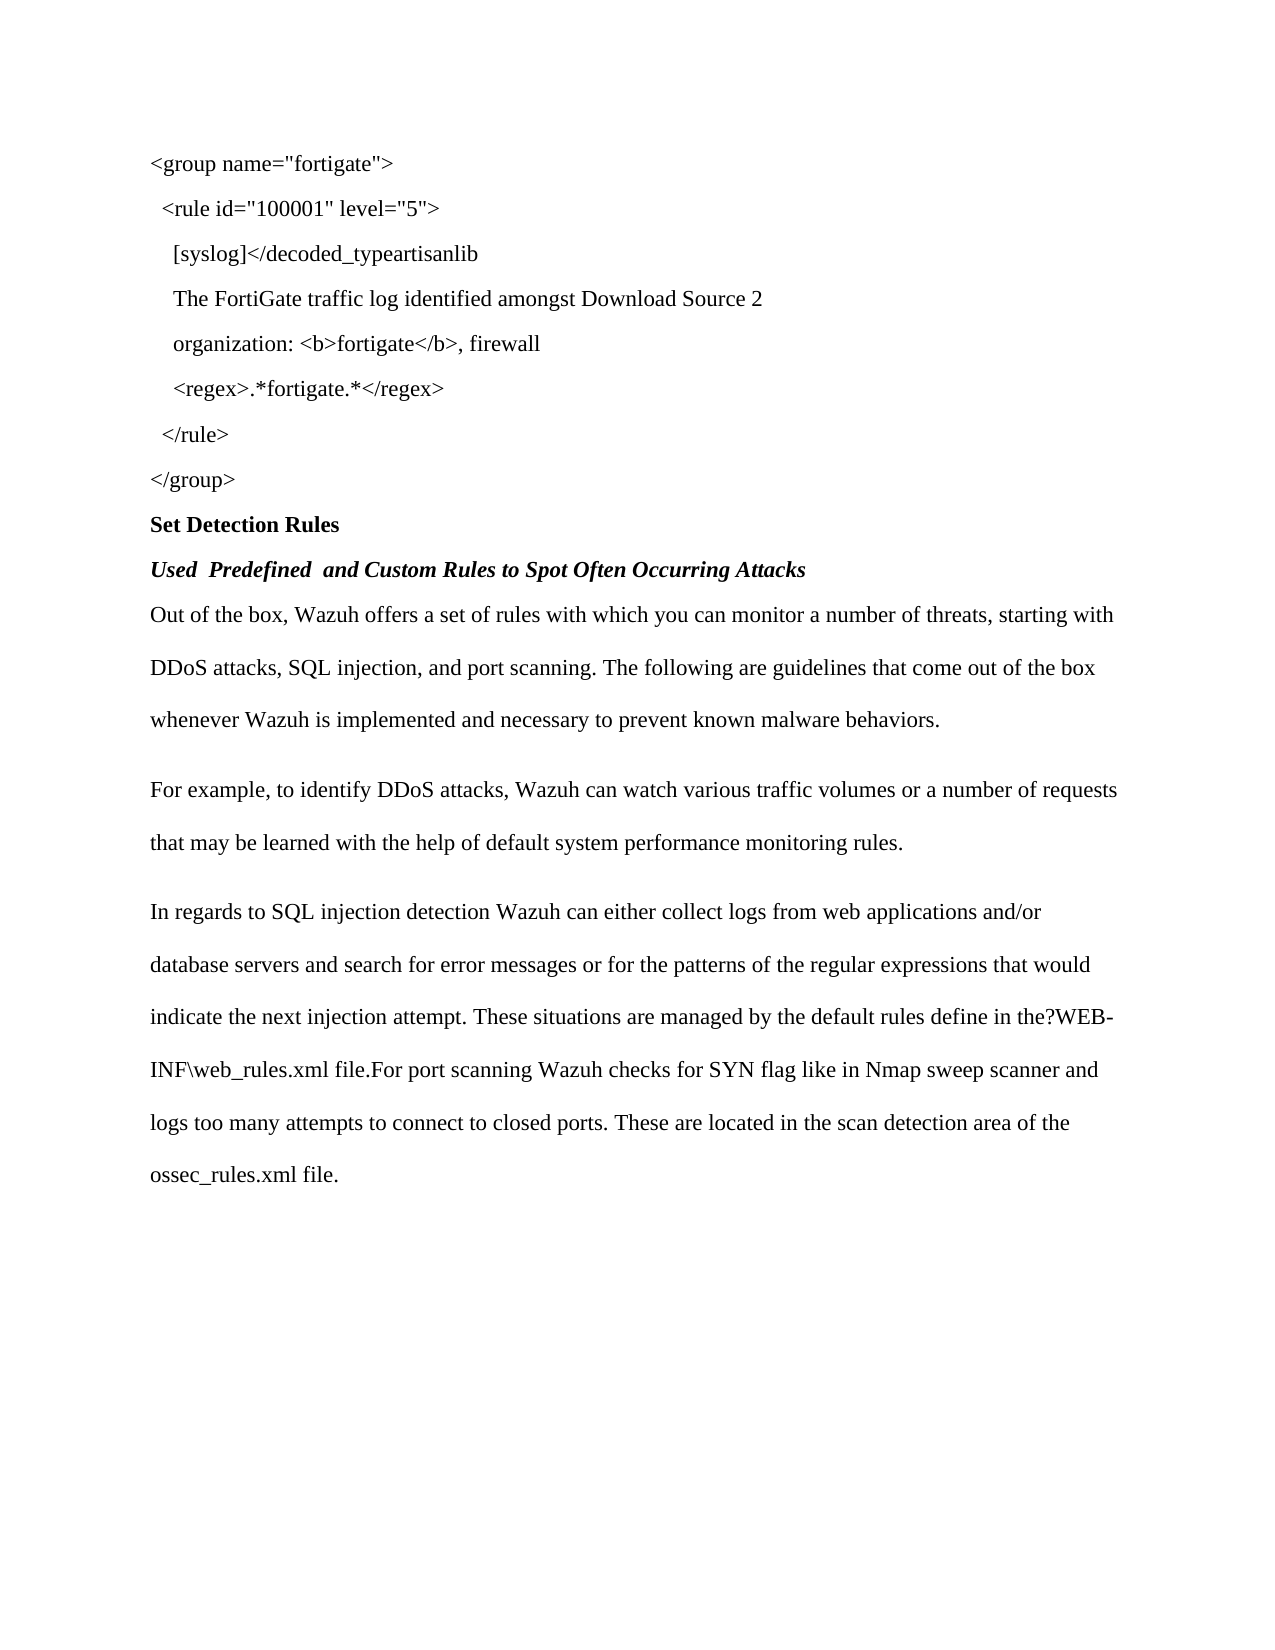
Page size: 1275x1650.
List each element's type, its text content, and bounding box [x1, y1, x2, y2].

text In regards to SQL injection detection Wazuh can either collect logs from web applications and/or database servers and search for error messages or for the patterns of the regular expressions that would indicate the next injection attempt. These situations are managed by the default rules define in the?WEB-INF\web_rules.xml file.For port scanning Wazuh checks for SYN flag like in Nmap sweep scanner and logs too many attempts to connect to closed ports. These are located in the scan detection area of the ossec_rules.xml file. [150, 898, 1125, 1188]
text The FortiGate traffic log identified amongst Download Source 2 [150, 285, 1125, 312]
text </rule> [150, 421, 1125, 447]
text Used Predefined and Custom Rules to Spot Often Occurring Attacks [150, 556, 1125, 582]
text <group name="fortigate"> [150, 150, 1125, 176]
text <rule id="100001" level="5"> [150, 195, 1125, 221]
text </group> [150, 466, 1125, 492]
text For example, to identify DDoS attacks, Wazuh can watch various traffic volumes or a number of requests that may be learned with the help of default system performance monitoring rules. [150, 776, 1125, 855]
text Out of the box, Wazuh offers a set of rules with which you can monitor a number of threats, starting with DDoS attacks, SQL injection, and port scanning. The following are guidelines that come out of the box whenever Wazuh is implemented and necessary to prevent known malware behaviors. [150, 601, 1125, 733]
text Set Detection Rules [150, 511, 1125, 537]
text organization: <b>fortigate</b>, firewall [150, 330, 1125, 357]
text <regex>.*fortigate.*</regex> [150, 376, 1125, 402]
text [syslog]</decoded_typeartisanlib [150, 240, 1125, 267]
